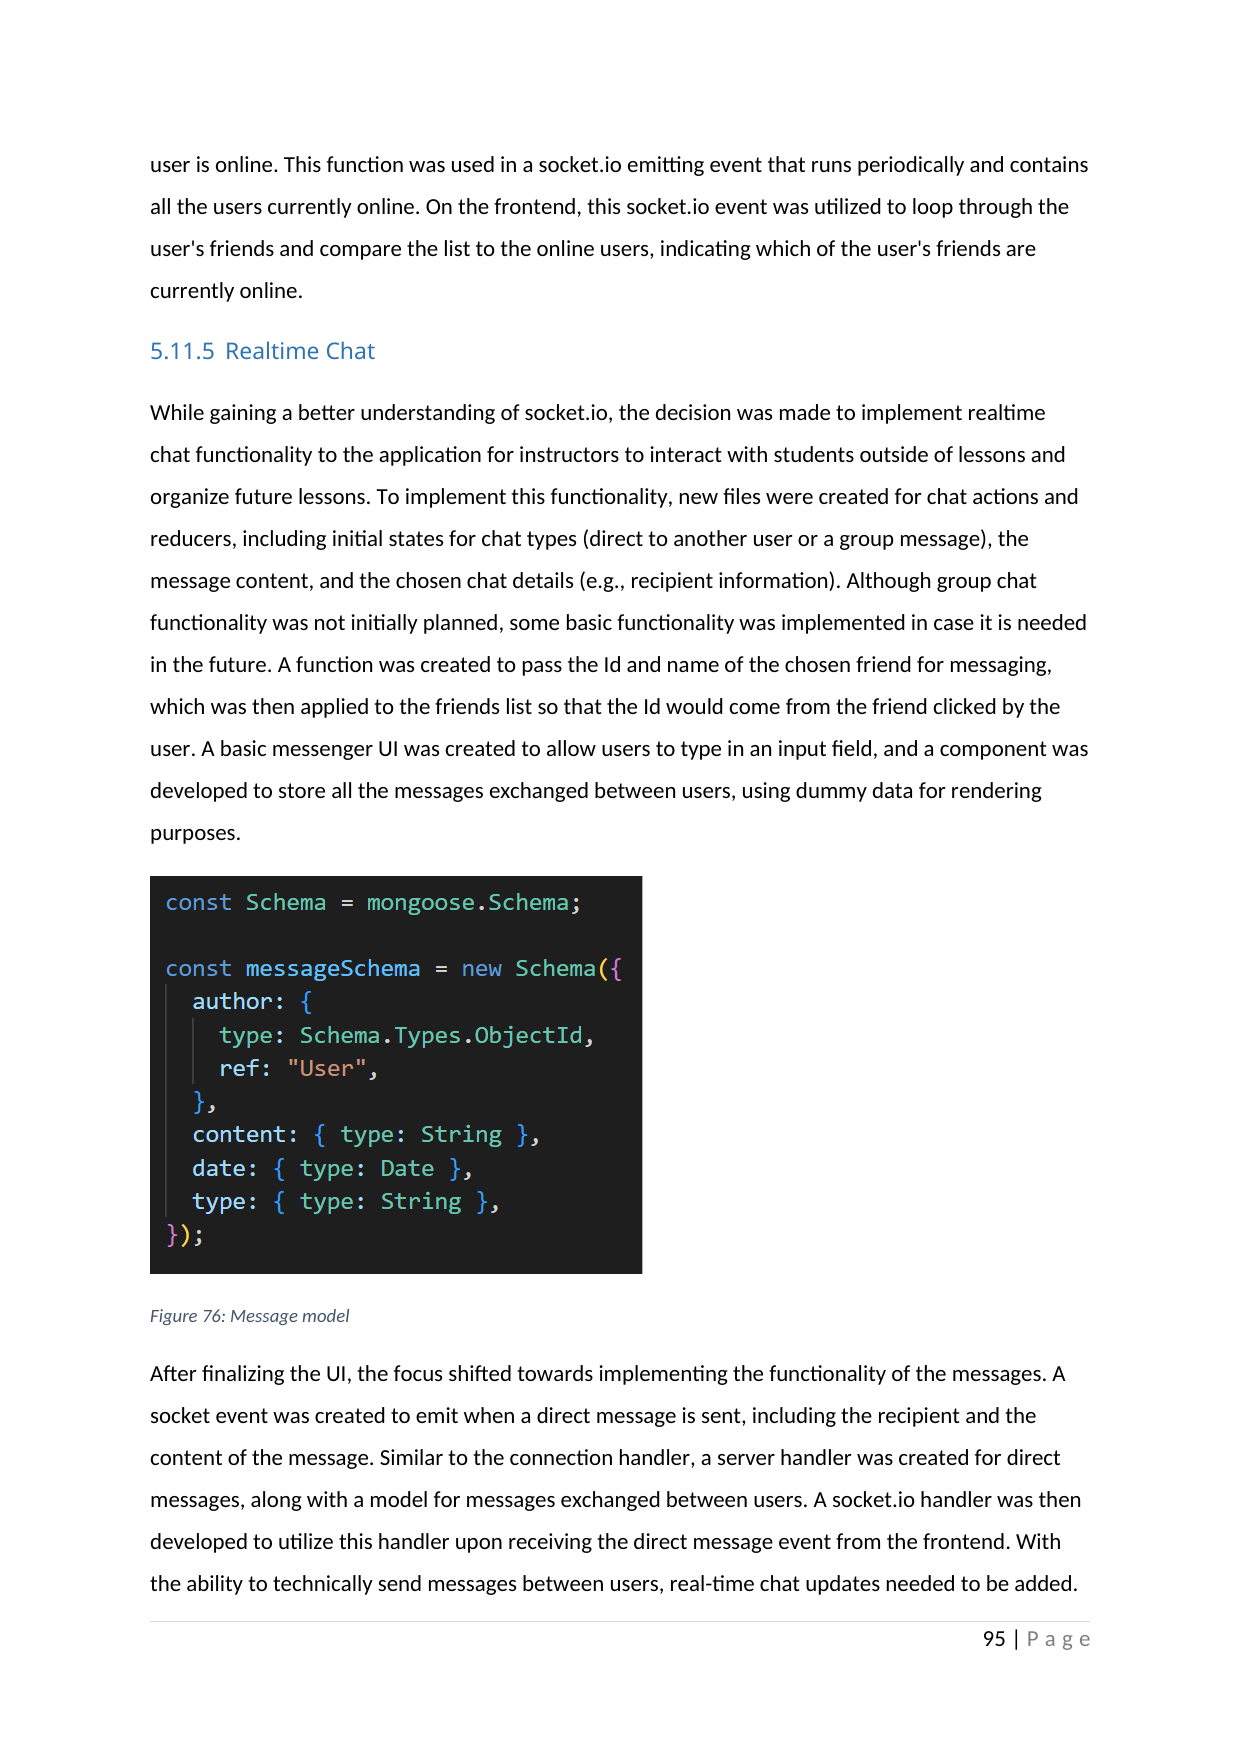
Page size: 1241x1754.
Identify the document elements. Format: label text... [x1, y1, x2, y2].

text Figure 76: Message model [150, 1304, 1090, 1327]
subtitle Realtime Chat [150, 334, 1090, 366]
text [150, 1359, 1090, 1597]
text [150, 150, 1090, 304]
text While gaining a better understanding of socket.io, the decision was made to implement realtime chat functionality to the application for instructors to interact with students outside of lessons and organize future lessons. To implement this functionality, new files were created for chat actions and reducers, including initial states for chat types (direct to another user or a group message), the message content, and the chosen chat details (e.g., recipient information). Although group chat functionality was not initially planned, some basic functionality was implemented in case it is needed in the future. A function was created to pass the Id and name of the chosen friend for messaging, which was then applied to the friends list so that the Id would come from the friend clicked by the user. A basic messenger UI was created to allow users to type in an input field, and a component was developed to store all the messages exchanged between users, using dummy data for rendering purposes. [150, 398, 1090, 846]
picture [150, 876, 643, 1274]
